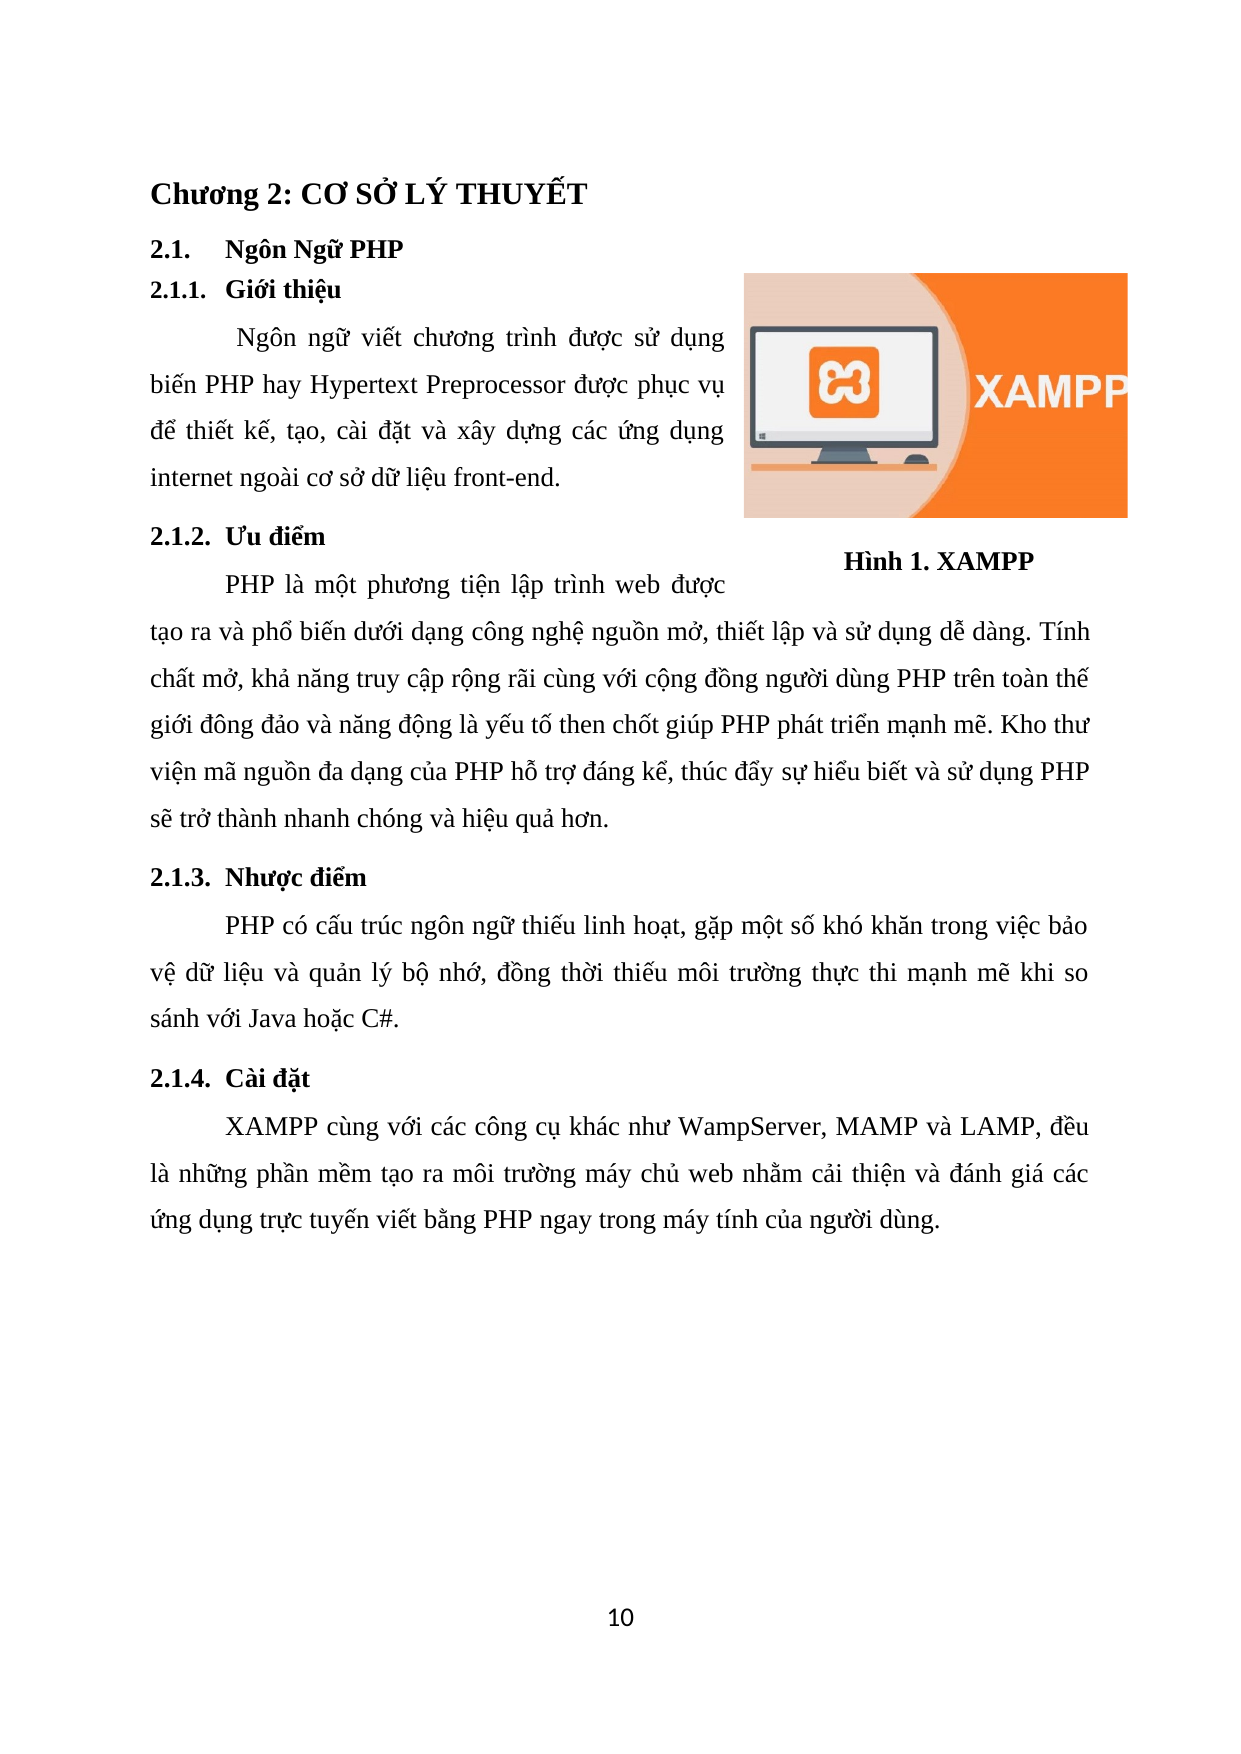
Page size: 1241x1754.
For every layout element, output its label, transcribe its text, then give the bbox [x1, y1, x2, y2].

subtitle Giới thiệu [150, 273, 743, 304]
subtitle Ngôn Ngữ PHP [150, 233, 1090, 264]
subtitle Chương 2: CƠ SỞ LÝ THUYẾT [150, 175, 1090, 211]
text Ngôn ngữ viết chương trình được sử dụng biến PHP hay Hypertext Preprocessor được phục vụ để thiết kế, tạo, cài đặt và xây dựng các ứng dụng internet ngoài cơ sở dữ liệu front-end. [150, 321, 743, 492]
text XAMPP cùng với các công cụ khác như WampServer, MAMP và LAMP, đều là những phần mềm tạo ra môi trường máy chủ web nhằm cải thiện và đánh giá các ứng dụng trực tuyến viết bằng PHP ngay trong máy tính của người dùng. [150, 1110, 1090, 1234]
subtitle Nhược điểm [150, 861, 1090, 892]
subtitle Cài đặt [150, 1062, 1090, 1093]
text PHP là một phương tiện lập trình web được tạo ra và phổ biến dưới dạng công nghệ nguồn mở, thiết lập và sử dụng dễ dàng. Tính chất mở, khả năng truy cập rộng rãi cùng với cộng đồng người dùng PHP trên toàn thế giới đông đảo và năng động là yếu tố then chốt giúp PHP phát triển mạnh mẽ. Kho thư viện mã nguồn đa dạng của PHP hỗ trợ đáng kể, thúc đẩy sự hiểu biết và sử dụng PHP sẽ trở thành nhanh chóng và hiệu quả hơn. [150, 568, 1090, 833]
subtitle Ưu điểm [150, 520, 1090, 551]
picture [743, 273, 1127, 518]
text PHP có cấu trúc ngôn ngữ thiếu linh hoạt, gặp một số khó khăn trong việc bảo vệ dữ liệu và quản lý bộ nhớ, đồng thời thiếu môi trường thực thi mạnh mẽ khi so sánh với Java hoặc C#. [150, 909, 1090, 1034]
